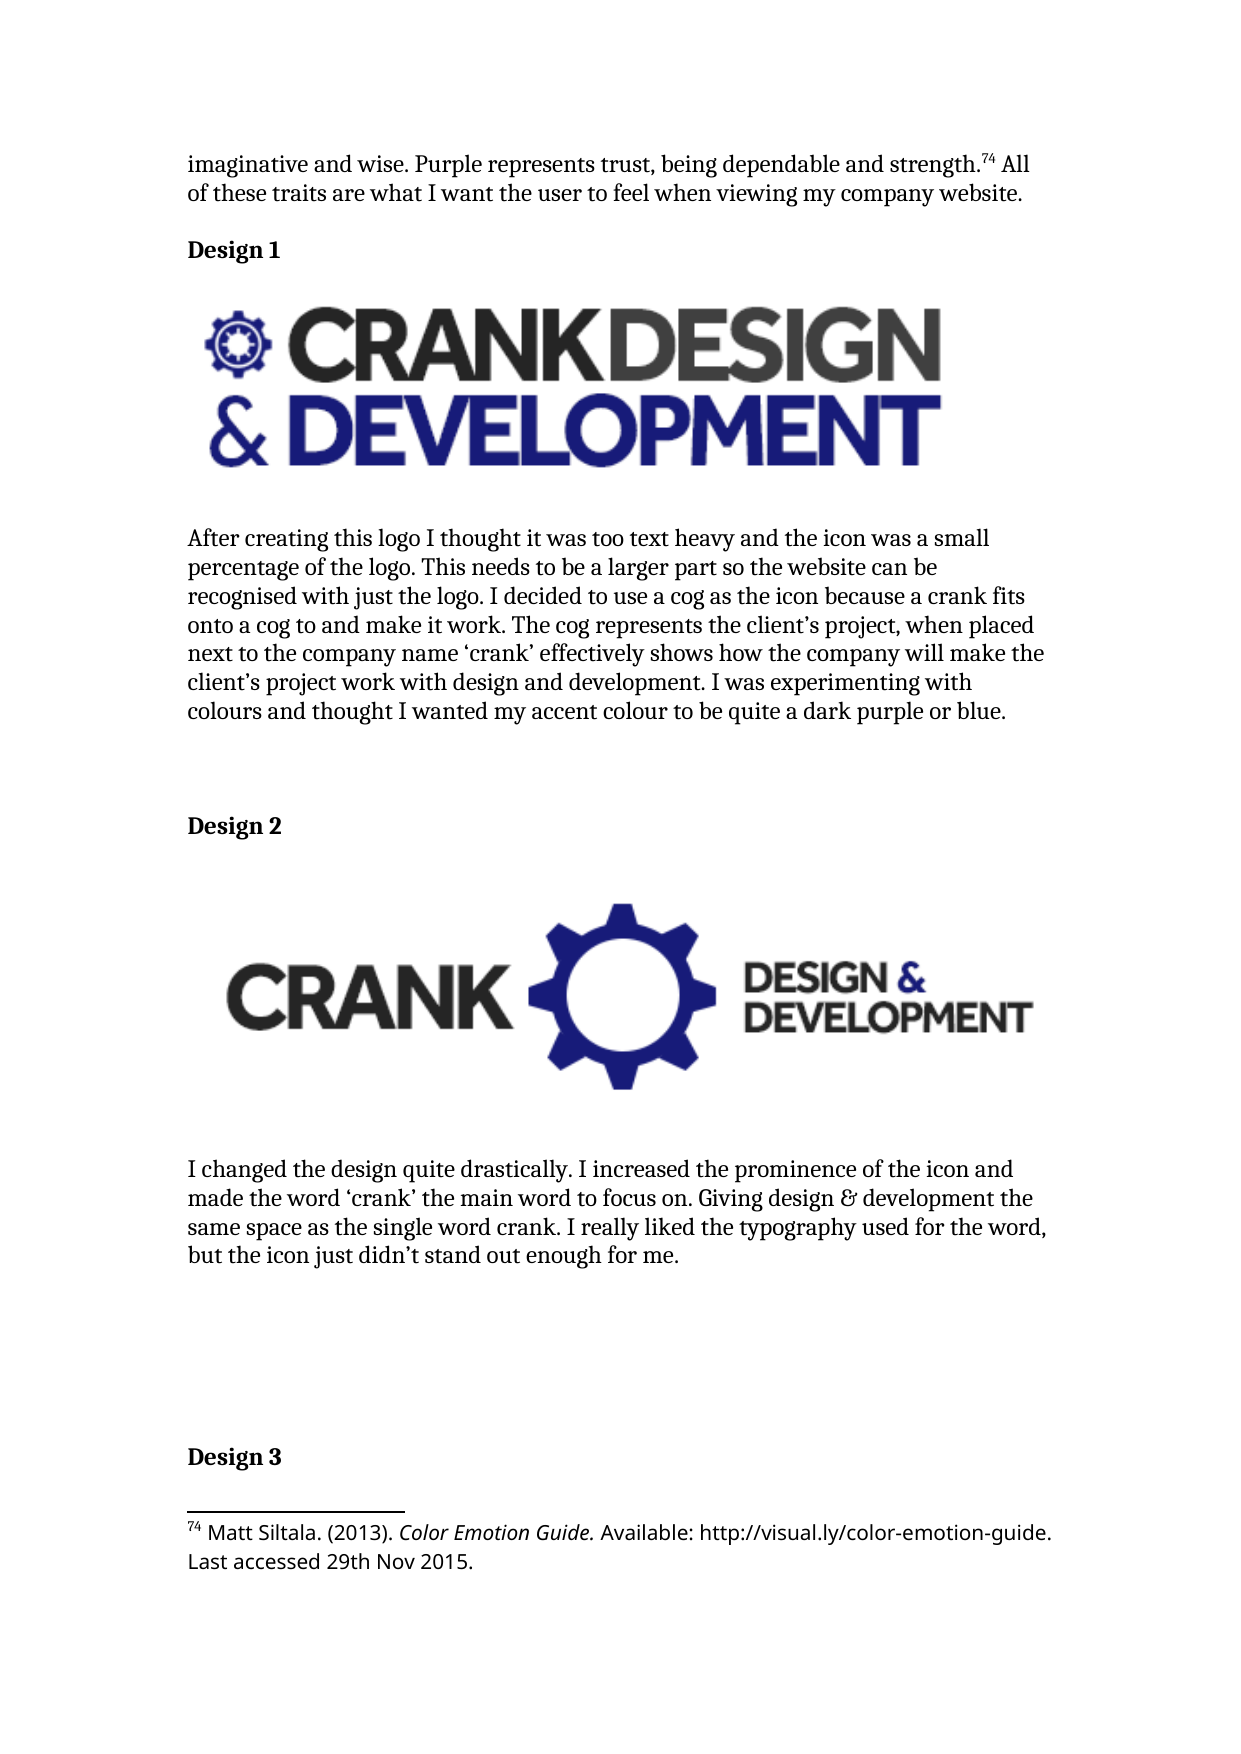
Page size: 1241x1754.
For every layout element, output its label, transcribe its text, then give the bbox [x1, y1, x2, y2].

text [187, 150, 1053, 207]
picture [187, 840, 1053, 1156]
text Design 2 [187, 812, 1053, 840]
text Design 3 [187, 1443, 1053, 1471]
text After creating this logo I thought it was too text heavy and the icon was a small percentage of the logo. This needs to be a larger part so the website can be recognised with just the logo. I decided to use a cog as the icon because a crank fits onto a cog to and make it work. The cog represents the client’s project, when placed next to the company name ‘crank’ effectively shows how the company will make the client’s project work with design and development. I was experimenting with colours and thought I wanted my accent colour to be quite a dark purple or blue. [187, 524, 1053, 726]
text I changed the design quite drastically. I increased the prominence of the icon and made the word ‘crank’ the main word to focus on. Giving design & development the same space as the single word crank. I really liked the typography used for the word, but the icon just didn’t stand out enough for me. [187, 1156, 1053, 1270]
text Design 1 [187, 236, 1053, 265]
picture [187, 293, 1053, 482]
